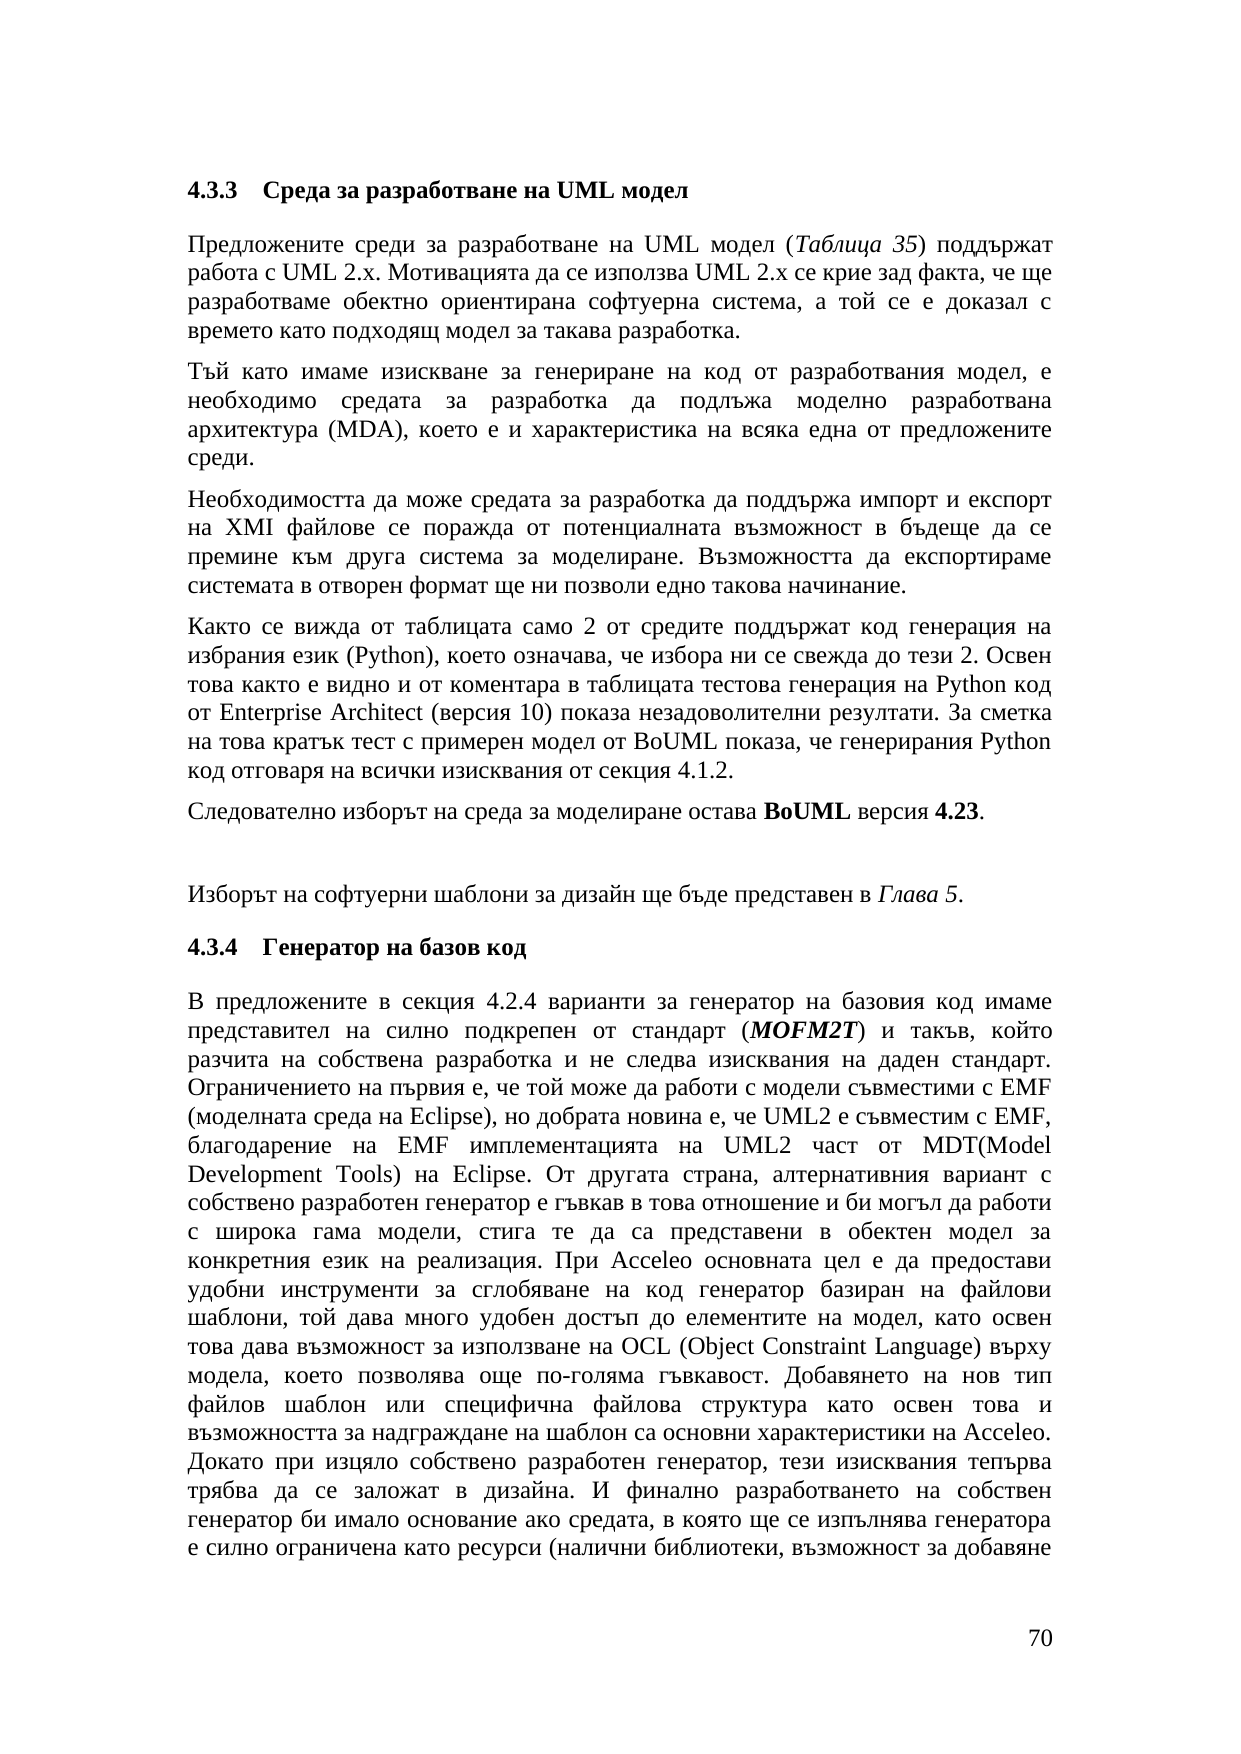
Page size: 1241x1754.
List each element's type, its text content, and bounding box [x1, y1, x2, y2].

text Изборът на софтуерни шаблони за дизайн ще бъде представен в Глава 5. [187, 879, 1053, 907]
text Тъй като имаме изискване за генериране на код от разработвания модел, е необходимо средата за разработка да подлъжа моделно разработвана архитектура (MDA), което е и характеристика на всяка една от предложените среди. [187, 356, 1053, 471]
text Както се вижда от таблицата само 2 от средите поддържат код генерация на избрания език (Python), което означава, че избора ни се свежда до тези 2. Освен това както е видно и от коментара в таблицата тестова генерация на Python код от Enterprise Architect (версия 10) показа незадоволителни резултати. За сметка на това кратък тест с примерен модел от BoUML показа, че генерирания Python код отговаря на всички изисквания от секция 4.1.2. [187, 611, 1053, 784]
text Следователно изборът на среда за моделиране остава BoUML версия 4.23. [187, 796, 1053, 825]
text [187, 986, 1053, 1561]
text Необходимостта да може средата за разработка да поддържа импорт и експорт на XMI файлове се поражда от потенциалната възможност в бъдеще да се премине към друга система за моделиране. Възможността да експортираме системата в отворен формат ще ни позволи едно такова начинание. [187, 484, 1053, 599]
text Предложените среди за разработване на UML модел (Таблица 35) поддържат работа с UML 2.x. Мотивацията да се използва UML 2.x се крие зад факта, че ще разработваме обектно ориентирана софтуерна система, а той се е доказал с времето като подходящ модел за такава разработка. [187, 229, 1053, 344]
subtitle Генератор на базов код [187, 932, 1053, 961]
subtitle Среда за разработване на UML модел [187, 175, 1053, 204]
